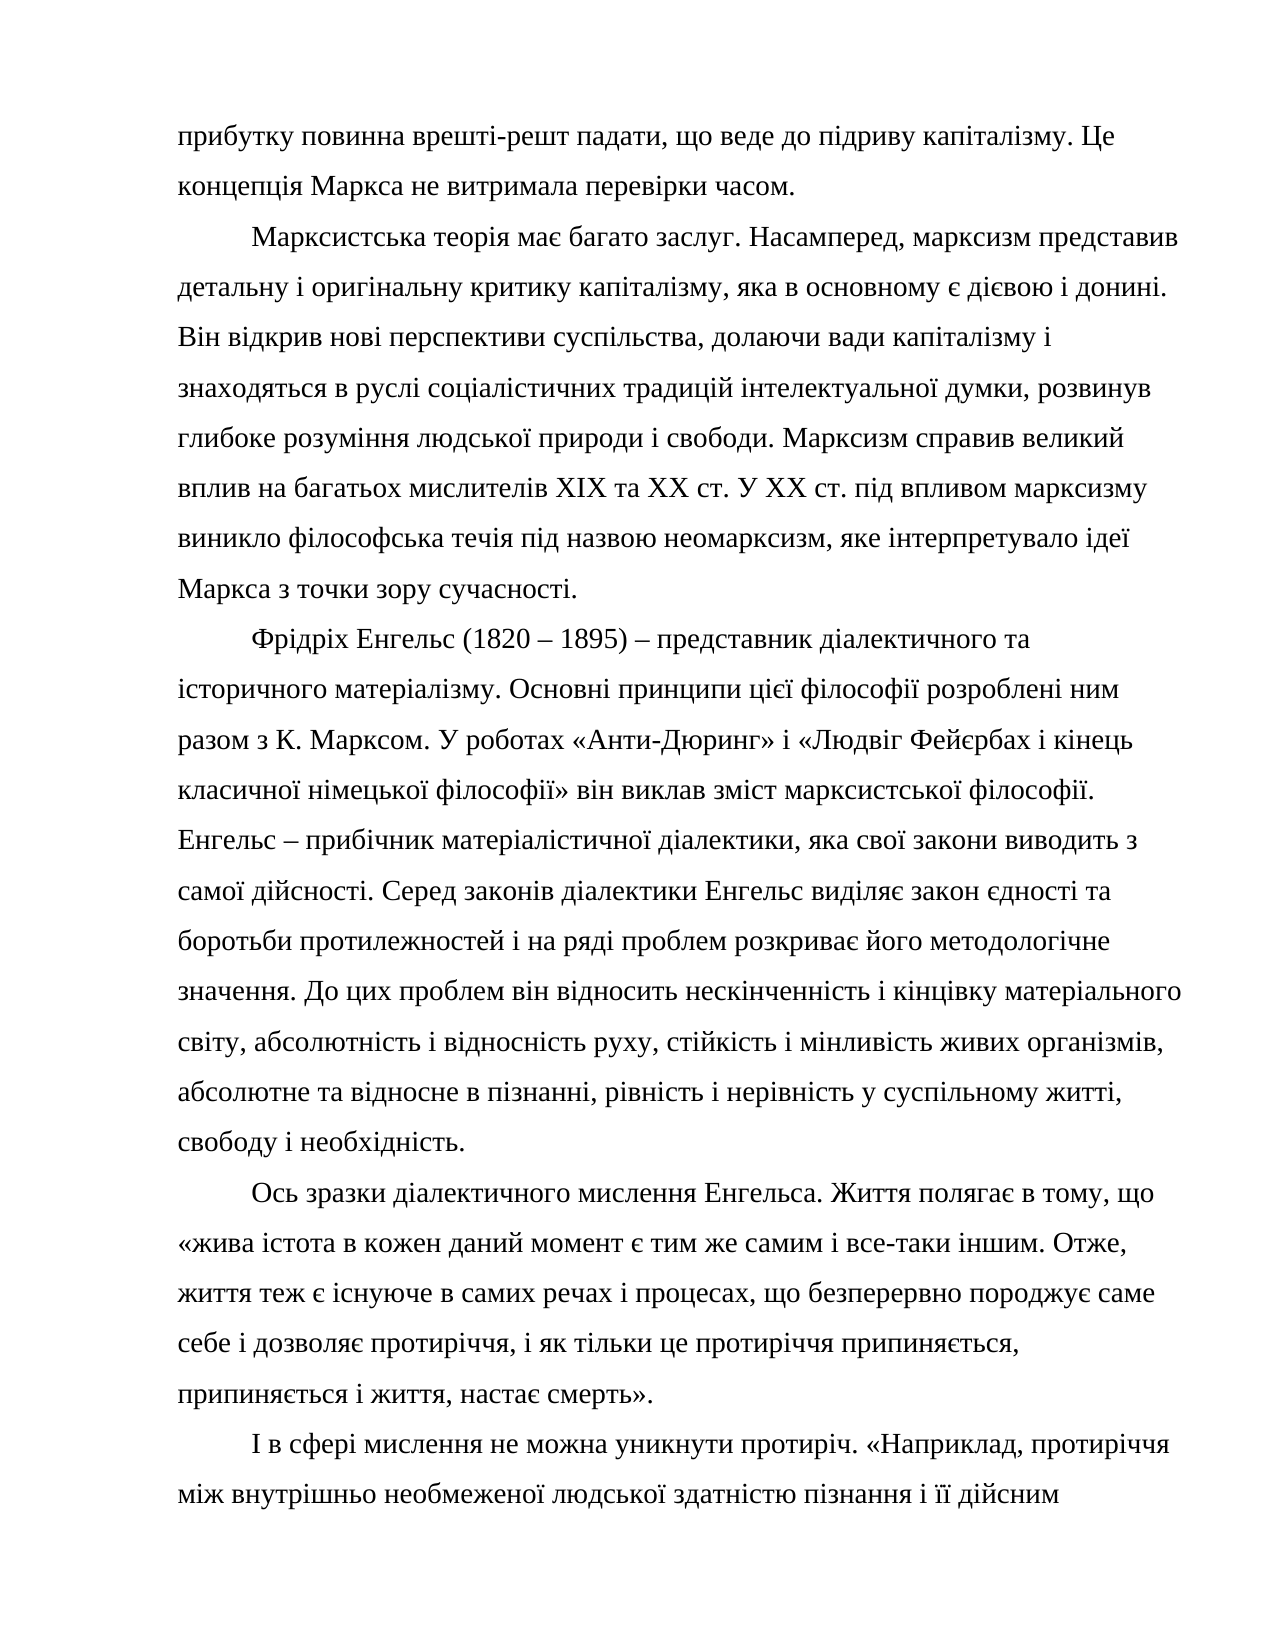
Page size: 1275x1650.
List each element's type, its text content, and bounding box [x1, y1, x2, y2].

text Марксистська теорія має багато заслуг. Насамперед, марксизм представив детальну і оригінальну критику капіталізму, яка в основному є дієвою і донині. Він відкрив нові перспективи суспільства, долаючи вади капіталізму і знаходяться в руслі соціалістичних традицій інтелектуальної думки, розвинув глибоке розуміння людської природи і свободи. Марксизм справив великий вплив на багатьох мислителів XIX та XX ст. У XX ст. під впливом марксизму виникло філософська течія під назвою неомарксизм, яке інтерпретувало ідеї Маркса з точки зору сучасності. [177, 219, 1186, 604]
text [177, 118, 1186, 202]
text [177, 1426, 1186, 1510]
text Ось зразки діалектичного мислення Енгельса. Життя полягає в тому, що «жива істота в кожен даний момент є тим же самим і все-таки іншим. Отже, життя теж є існуюче в самих речах і процесах, що безперервно породжує саме себе і дозволяє протиріччя, і як тільки це протиріччя припиняється, припиняється і життя, настає смерть». [177, 1175, 1186, 1409]
text Фрідріх Енгельс (1820 – 1895) – представник діалектичного та історичного матеріалізму. Основні принципи цієї філософії розроблені ним разом з К. Марксом. У роботах «Анти-Дюринг» і «Людвіг Фейєрбах і кінець класичної німецької філософії» він виклав зміст марксистської філософії. Енгельс – прибічник матеріалістичної діалектики, яка свої закони виводить з самої дійсності. Серед законів діалектики Енгельс виділяє закон єдності та боротьби протилежностей і на ряді проблем розкриває його методологічне значення. До цих проблем він відносить нескінченність і кінцівку матеріального світу, абсолютність і відносність руху, стійкість і мінливість живих організмів, абсолютне та відносне в пізнанні, рівність і нерівність у суспільному житті, свободу і необхідність. [177, 621, 1186, 1158]
